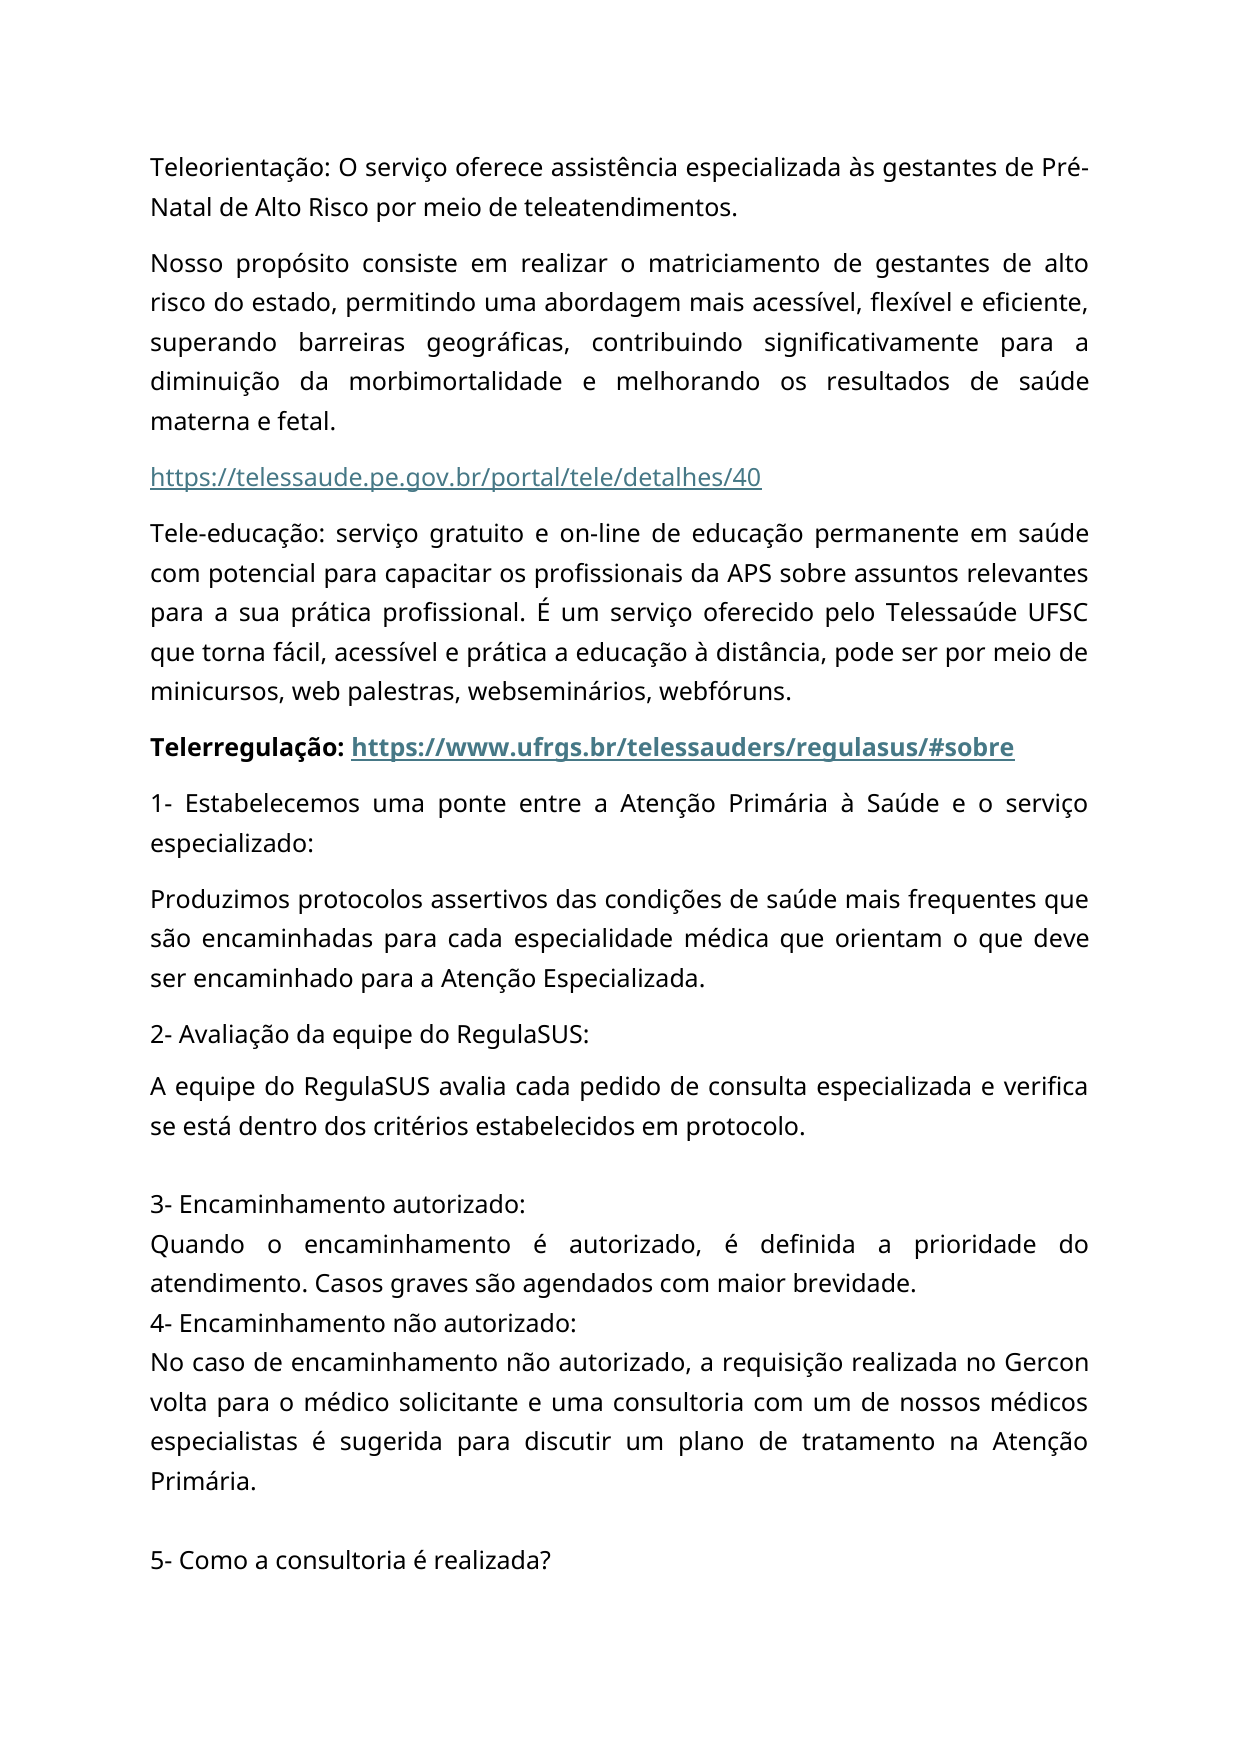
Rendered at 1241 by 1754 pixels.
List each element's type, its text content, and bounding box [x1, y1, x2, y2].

text No caso de encaminhamento não autorizado, a requisição realizada no Gercon volta para o médico solicitante e uma consultoria com um de nossos médicos especialistas é sugerida para discutir um plano de tratamento na Atenção Primária. [150, 1345, 1090, 1498]
subtitle 2- Avaliação da equipe do RegulaSUS: [150, 1017, 1090, 1051]
text A equipe do RegulaSUS avalia cada pedido de consulta especializada e verifica se está dentro dos critérios estabelecidos em protocolo. [150, 1069, 1090, 1142]
text 4- Encaminhamento não autorizado: [150, 1306, 1090, 1340]
text https://telessaude.pe.gov.br/portal/tele/detalhes/40 [150, 460, 1090, 494]
text 5- Como a consultoria é realizada? [150, 1542, 1090, 1577]
text 1- Estabelecemos uma ponte entre a Atenção Primária à Saúde e o serviço especializado: [150, 786, 1090, 859]
text Telerregulação: https://www.ufrgs.br/telessauders/regulasus/#sobre [150, 730, 1090, 764]
text 3- Encaminhamento autorizado: [150, 1187, 1090, 1221]
text Quando o encaminhamento é autorizado, é definida a prioridade do atendimento. Casos graves são agendados com maior brevidade. [150, 1227, 1090, 1300]
text Produzimos protocolos assertivos das condições de saúde mais frequentes que são encaminhadas para cada especialidade médica que orientam o que deve ser encaminhado para a Atenção Especializada. [150, 882, 1090, 995]
text Nosso propósito consiste em realizar o matriciamento de gestantes de alto risco do estado, permitindo uma abordagem mais acessível, flexível e eficiente, superando barreiras geográficas, contribuindo significativamente para a diminuição da morbimortalidade e melhorando os resultados de saúde materna e fetal. [150, 246, 1090, 438]
text Teleorientação: O serviço oferece assistência especializada às gestantes de Pré-Natal de Alto Risco por meio de teleatendimentos. [150, 150, 1090, 223]
text Tele-educação: serviço gratuito e on-line de educação permanente em saúde com potencial para capacitar os profissionais da APS sobre assuntos relevantes para a sua prática profissional. É um serviço oferecido pelo Telessaúde UFSC que torna fácil, acessível e prática a educação à distância, pode ser por meio de minicursos, web palestras, webseminários, webfóruns. [150, 516, 1090, 708]
